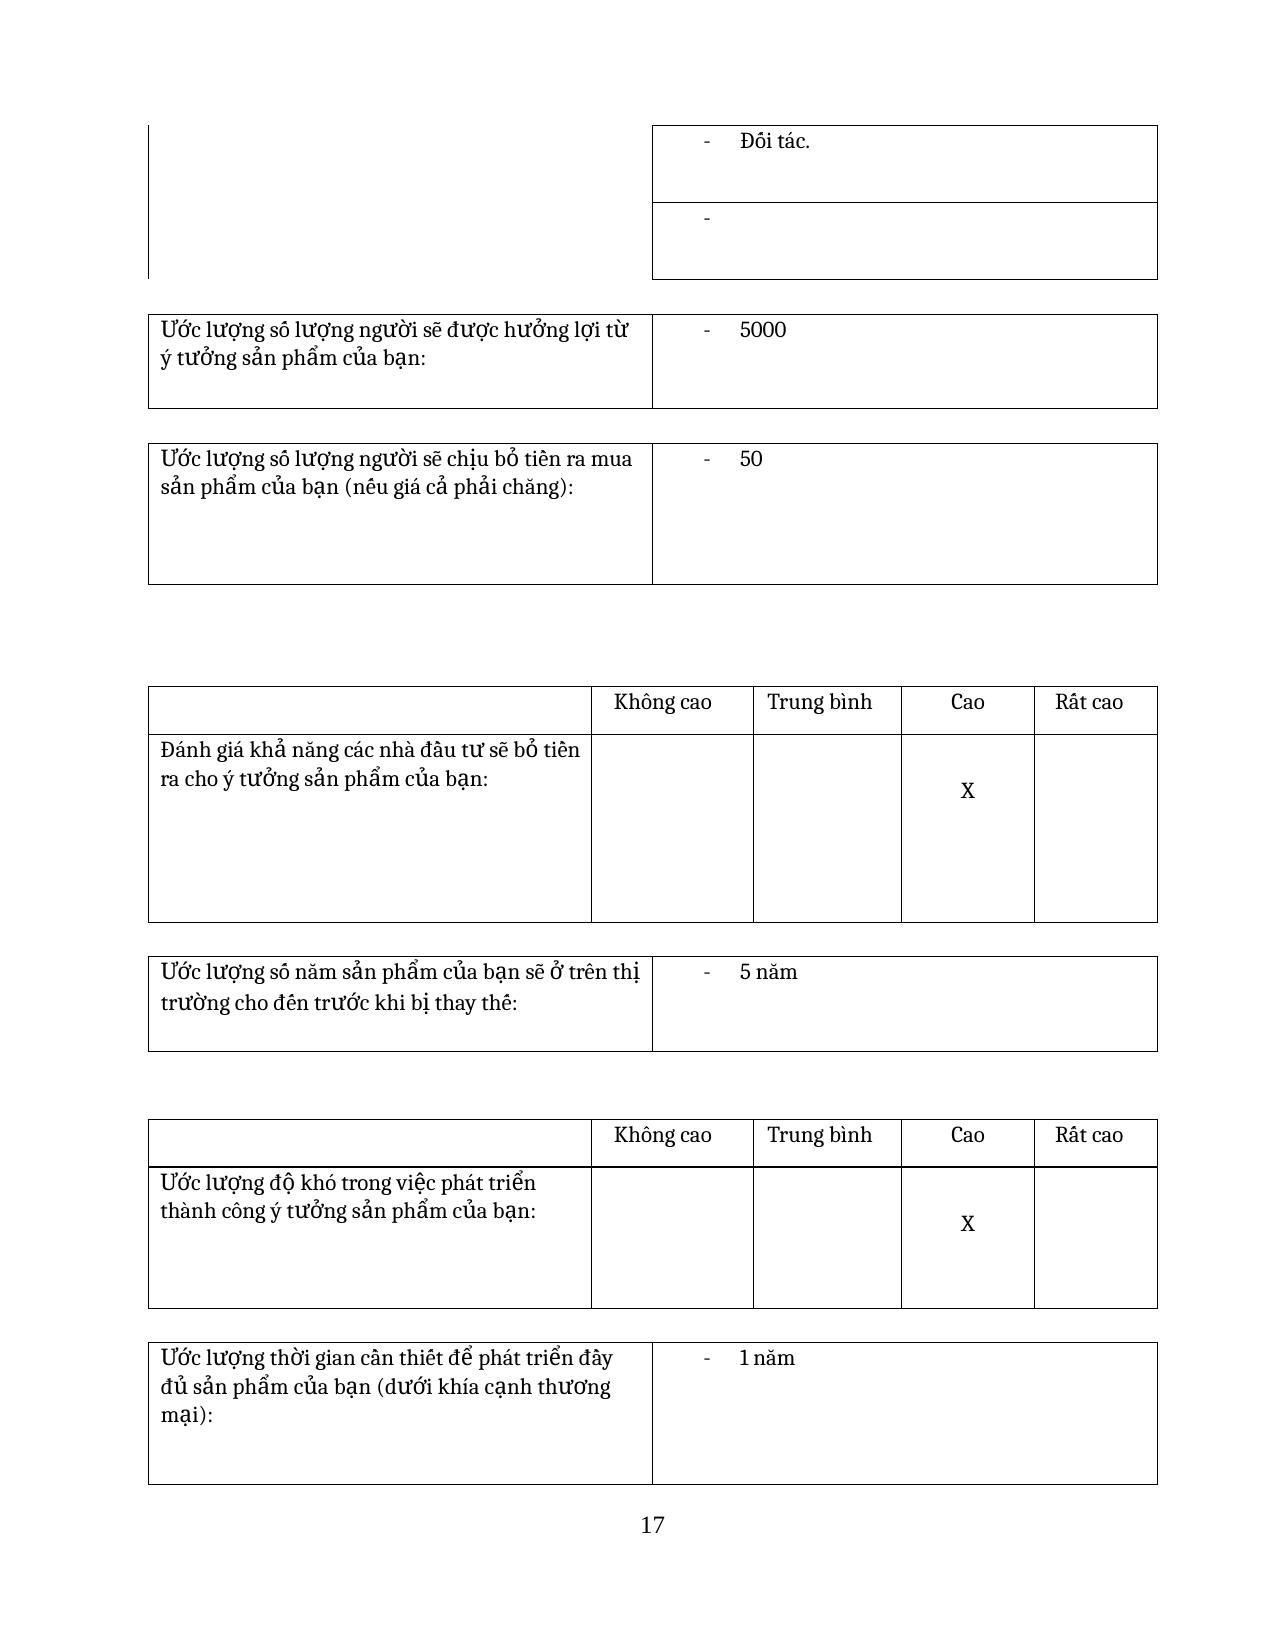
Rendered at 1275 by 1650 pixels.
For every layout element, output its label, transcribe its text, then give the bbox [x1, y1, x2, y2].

table_cell [1035, 1168, 1157, 1308]
table_cell [754, 1168, 901, 1308]
table_cell X [902, 735, 1034, 922]
table_header Rất cao [1035, 687, 1157, 734]
table_header Ước lượng thời gian cần thiết để phát triển đầy đủ sản phẩm của bạn (dưới khía cạnh thương mại): [149, 1343, 652, 1483]
table_header Cao [902, 1120, 1034, 1166]
table_header Rất cao [1035, 1120, 1157, 1166]
table_header Ước lượng số năm sản phẩm của bạn sẽ ở trên thị trường cho đến trước khi bị thay thế: [149, 957, 652, 1051]
table_header - [653, 1343, 739, 1483]
table_cell [754, 735, 901, 922]
table_header 1 năm [739, 1343, 1157, 1483]
table_cell [592, 1168, 753, 1308]
table_header Cao [902, 687, 1034, 734]
table_header [149, 1120, 591, 1166]
table_header 5000 [739, 315, 1157, 408]
table_cell [592, 735, 753, 922]
table_header Không cao [592, 687, 753, 734]
table_cell Đối tác. [739, 126, 1157, 202]
table_header Ước lượng số lượng người sẽ được hưởng lợi từ ý tưởng sản phẩm của bạn: [149, 315, 652, 408]
table_header Không cao [592, 1120, 753, 1166]
table_cell - [653, 126, 739, 202]
table_header 50 [739, 444, 1157, 584]
table_header Ước lượng số lượng người sẽ chịu bỏ tiền ra mua sản phẩm của bạn (nếu giá cả phải chăng): [149, 444, 652, 584]
table_header - [653, 444, 739, 584]
table_cell [739, 203, 1157, 279]
table_cell - [653, 203, 739, 279]
table_header Trung bình [754, 687, 901, 734]
table_cell Ước lượng độ khó trong việc phát triển thành công ý tưởng sản phẩm của bạn: [149, 1168, 591, 1308]
table_cell X [902, 1168, 1034, 1308]
table_header Trung bình [754, 1120, 901, 1166]
table_header 5 năm [739, 957, 1157, 1051]
table_header - [653, 957, 739, 1051]
table_cell Đánh giá khả năng các nhà đầu tư sẽ bỏ tiền ra cho ý tưởng sản phẩm của bạn: [149, 735, 591, 922]
table_header [149, 687, 591, 734]
table_header - [653, 315, 739, 408]
table_cell [1035, 735, 1157, 922]
